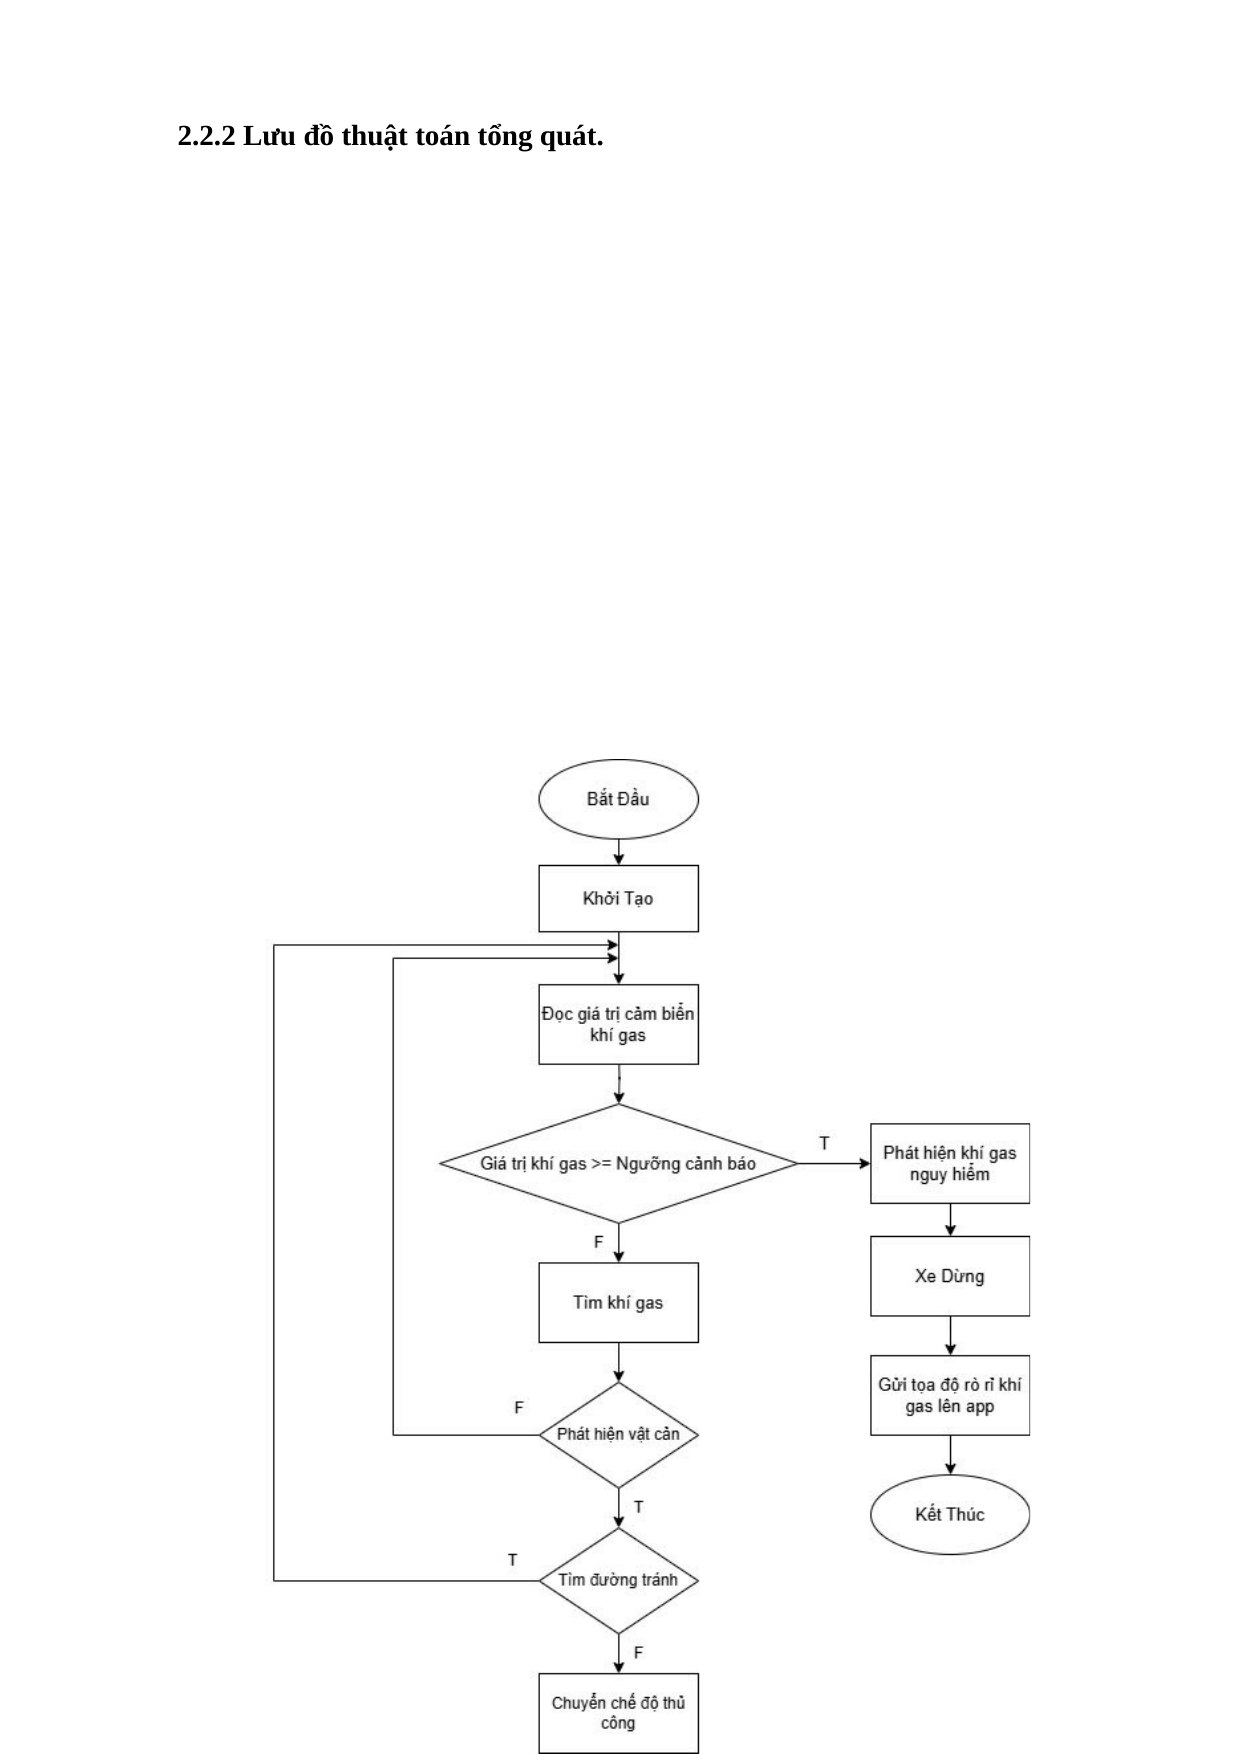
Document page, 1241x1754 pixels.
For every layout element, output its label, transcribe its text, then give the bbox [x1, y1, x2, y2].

subtitle 2.2.2 Lưu đồ thuật toán tổng quát. [177, 118, 1122, 152]
picture [264, 759, 1031, 1754]
